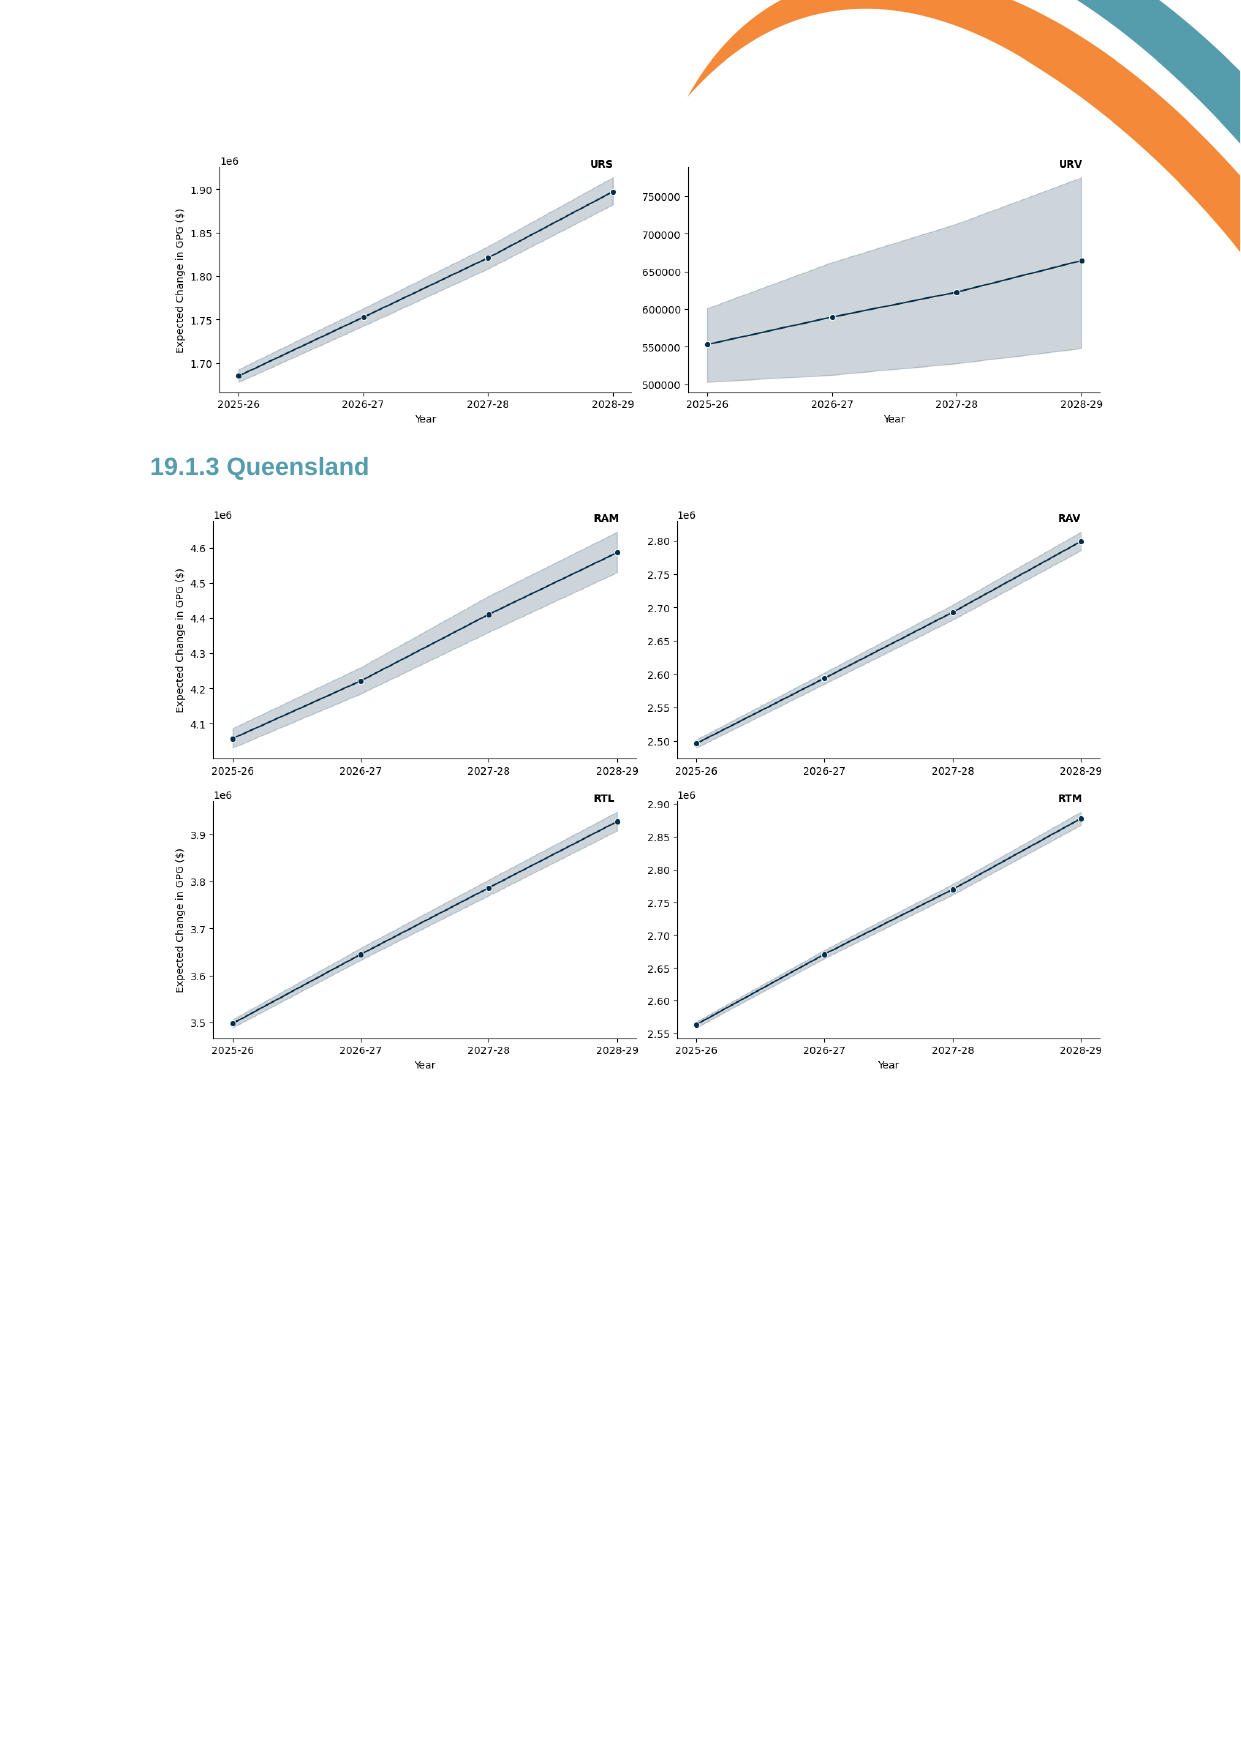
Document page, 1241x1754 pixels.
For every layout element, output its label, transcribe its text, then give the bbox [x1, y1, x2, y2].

picture [168, 503, 1109, 1077]
subtitle 19.1.3 Queensland [150, 452, 1090, 481]
picture [19, 0, 1241, 431]
